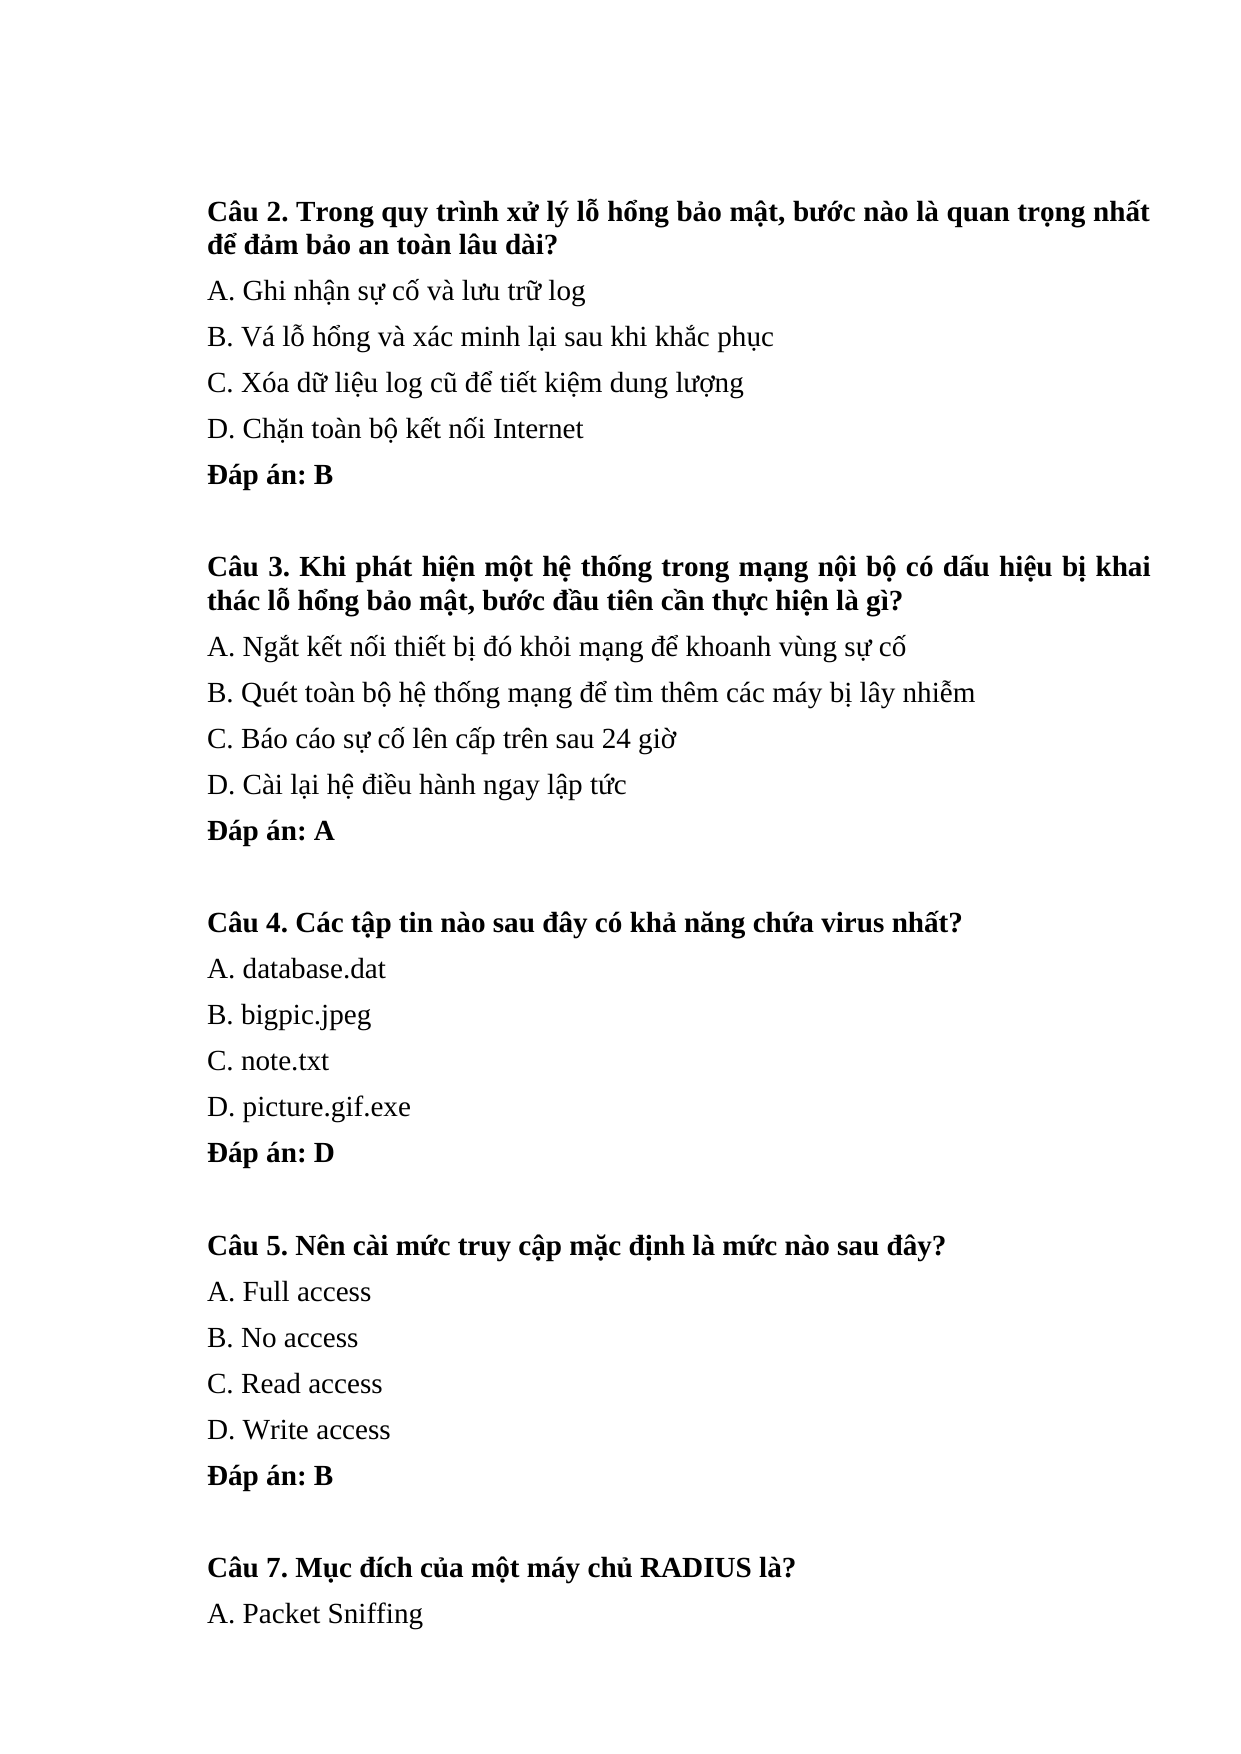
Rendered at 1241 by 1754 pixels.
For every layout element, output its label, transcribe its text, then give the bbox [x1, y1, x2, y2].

text B. No access [207, 1320, 1152, 1353]
text B. Quét toàn bộ hệ thống mạng để tìm thêm các máy bị lây nhiễm [207, 675, 1152, 709]
text D. picture.gif.exe [207, 1089, 1152, 1123]
text D. Cài lại hệ điều hành ngay lập tức [207, 767, 1152, 801]
text C. Xóa dữ liệu log cũ để tiết kiệm dung lượng [207, 365, 1152, 399]
text A. Full access [207, 1274, 1152, 1307]
text Câu 5. Nên cài mức truy cập mặc định là mức nào sau đây? [207, 1228, 1152, 1261]
text Câu 7. Mục đích của một máy chủ RADIUS là? [207, 1550, 1152, 1583]
text A. Packet Sniffing [207, 1596, 1152, 1629]
text D. Write access [207, 1412, 1152, 1445]
text Câu 4. Các tập tin nào sau đây có khả năng chứa virus nhất? [207, 905, 1152, 939]
text A. database.dat [207, 951, 1152, 985]
text Đáp án: A [207, 813, 1152, 847]
text Đáp án: B [207, 1458, 1152, 1491]
text Câu 3. Khi phát hiện một hệ thống trong mạng nội bộ có dấu hiệu bị khai thác lỗ hổng bảo mật, bước đầu tiên cần thực hiện là gì? [207, 549, 1152, 617]
text Câu 2. Trong quy trình xử lý lỗ hổng bảo mật, bước nào là quan trọng nhất để đảm bảo an toàn lâu dài? [207, 194, 1152, 261]
text B. Vá lỗ hổng và xác minh lại sau khi khắc phục [207, 319, 1152, 353]
text A. Ghi nhận sự cố và lưu trữ log [207, 273, 1152, 307]
text B. bigpic.jpeg [207, 997, 1152, 1031]
text A. Ngắt kết nối thiết bị đó khỏi mạng để khoanh vùng sự cố [207, 629, 1152, 663]
text Đáp án: D [207, 1136, 1152, 1169]
text C. Báo cáo sự cố lên cấp trên sau 24 giờ [207, 721, 1152, 755]
text Đáp án: B [207, 457, 1152, 491]
text C. Read access [207, 1366, 1152, 1399]
text D. Chặn toàn bộ kết nối Internet [207, 411, 1152, 445]
text C. note.txt [207, 1043, 1152, 1077]
